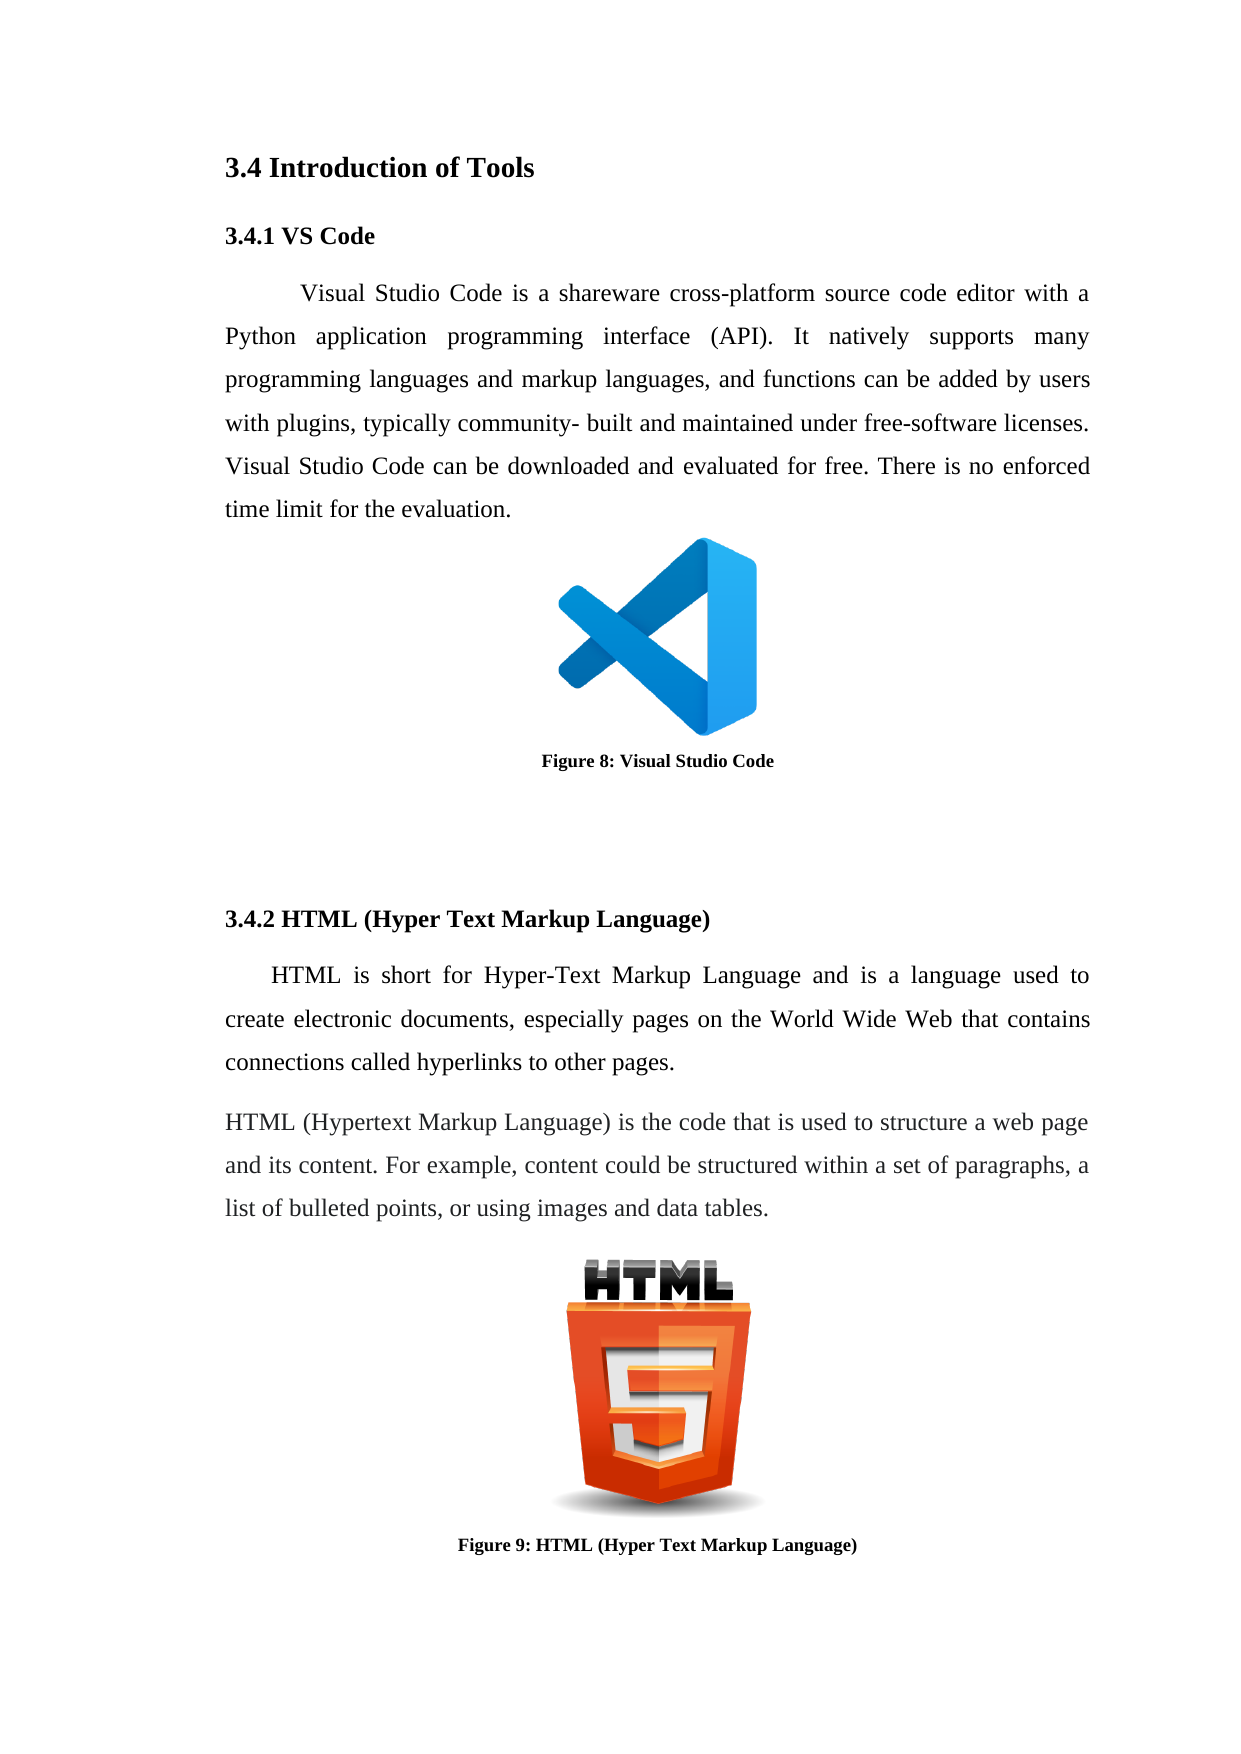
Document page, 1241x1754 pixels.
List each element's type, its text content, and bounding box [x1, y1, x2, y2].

picture [523, 1252, 792, 1520]
text HTML (Hypertext Markup Language) is the code that is used to structure a web page and its content. For example, content could be structured within a set of paragraphs, a list of bulleted points, or using images and data tables. [225, 1107, 1090, 1222]
text Figure 8: Visual Studio Code [225, 750, 1090, 772]
text HTML is short for Hyper-Text Markup Language and is a language used to create electronic documents, especially pages on the World Wide Web that contains connections called hyperlinks to other pages. [225, 961, 1090, 1076]
text Figure 9: HTML (Hyper Text Markup Language) [225, 1534, 1090, 1556]
text Visual Studio Code is a shareware cross-platform source code editor with a Python application programming interface (API). It natively supports many programming languages and markup languages, and functions can be added by users with plugins, typically community- built and maintained under free-software licenses. Visual Studio Code can be downloaded and evaluated for free. There is no enforced time limit for the evaluation. [225, 278, 1090, 523]
subtitle 3.4 Introduction of Tools [225, 150, 1090, 183]
subtitle 3.4.1 VS Code [225, 221, 1090, 250]
picture [558, 537, 757, 736]
subtitle 3.4.2 HTML (Hyper Text Markup Language) [225, 904, 1090, 932]
